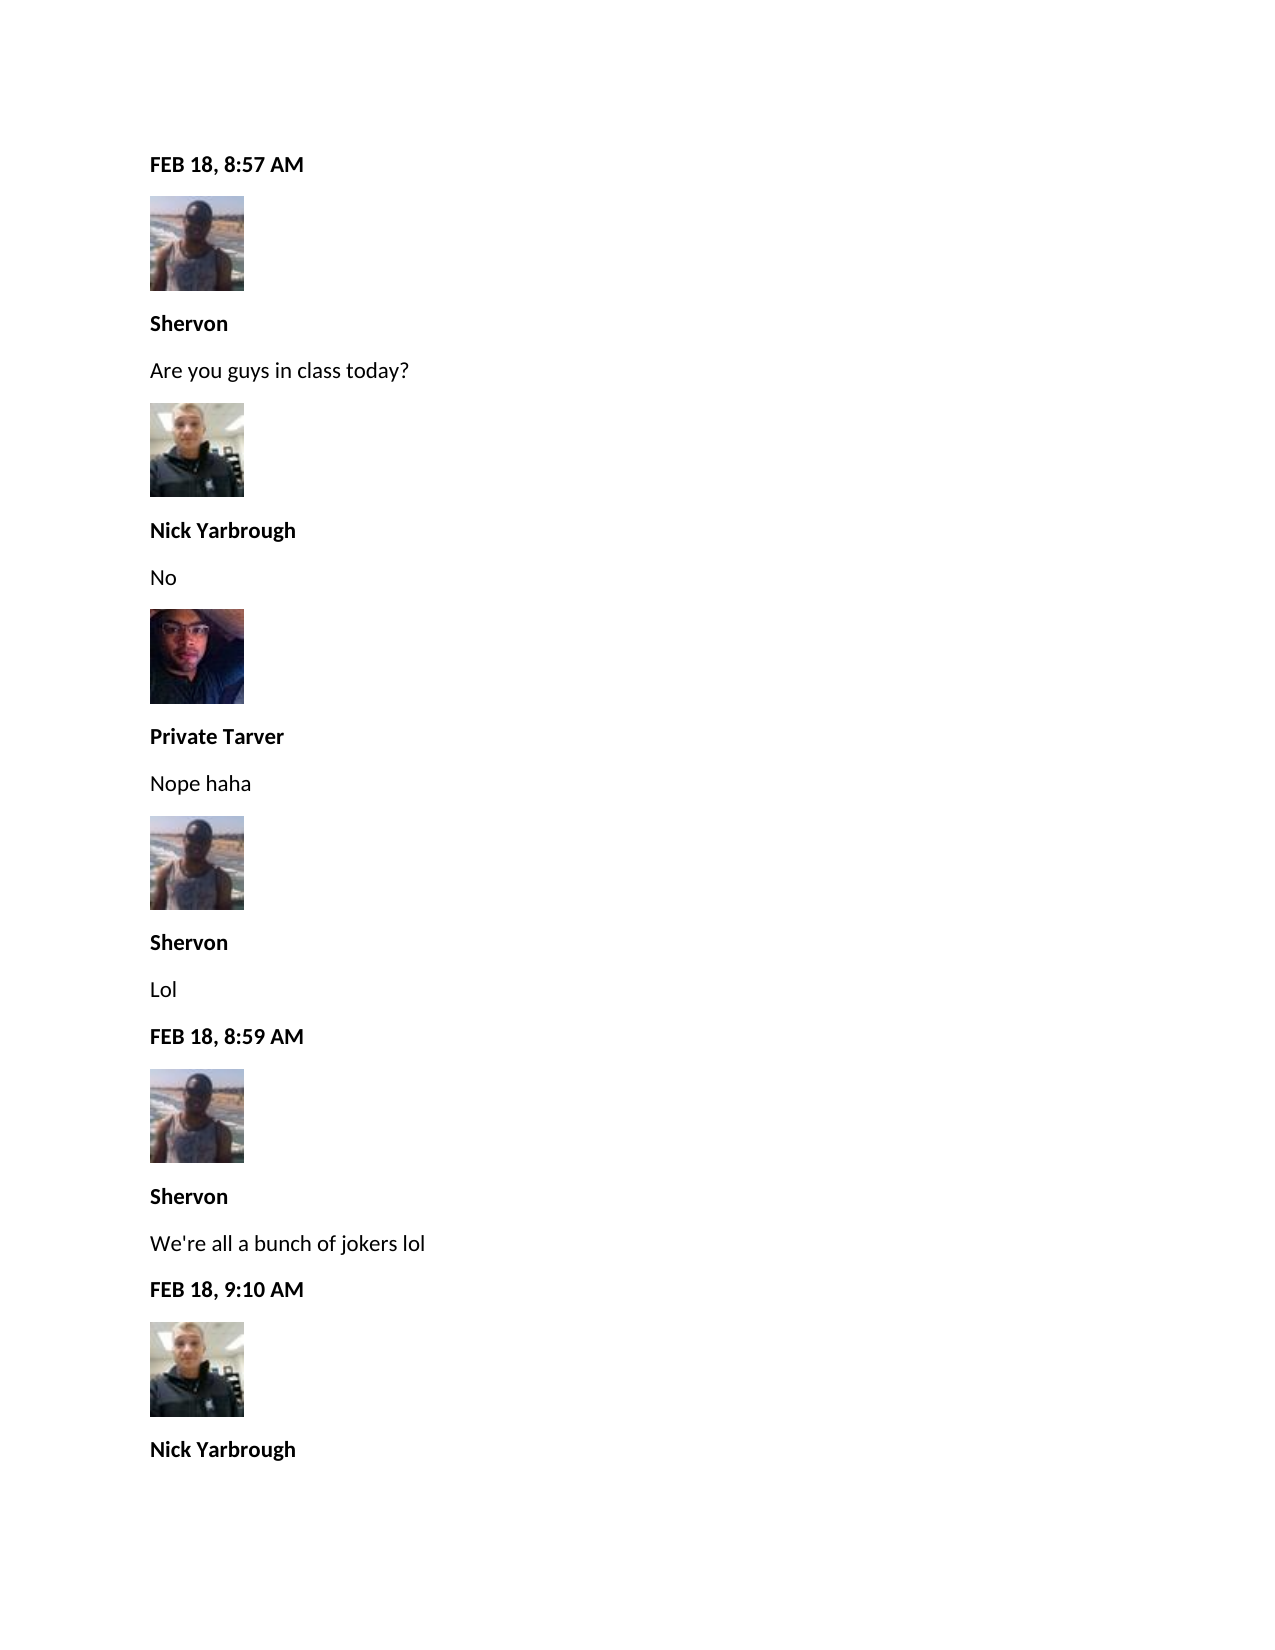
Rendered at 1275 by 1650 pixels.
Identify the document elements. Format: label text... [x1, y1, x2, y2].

text Are you guys in class today? [150, 356, 1125, 384]
text FEB 18, 8:57 AM [150, 150, 1125, 178]
text Nope haha [150, 769, 1125, 797]
text Shervon [150, 928, 1125, 957]
picture [150, 1322, 244, 1417]
text Shervon [150, 309, 1125, 337]
picture [150, 403, 244, 497]
text Shervon [150, 1182, 1125, 1210]
text Nick Yarbrough [150, 516, 1125, 544]
text We're all a bunch of jokers lol [150, 1229, 1125, 1257]
text Nick Yarbrough [150, 1435, 1125, 1463]
picture [150, 196, 244, 291]
picture [150, 609, 244, 704]
text No [150, 563, 1125, 591]
picture [150, 1069, 244, 1163]
text FEB 18, 9:10 AM [150, 1276, 1125, 1303]
text Lol [150, 975, 1125, 1003]
text Private Tarver [150, 722, 1125, 750]
text FEB 18, 8:59 AM [150, 1022, 1125, 1050]
picture [150, 816, 244, 910]
